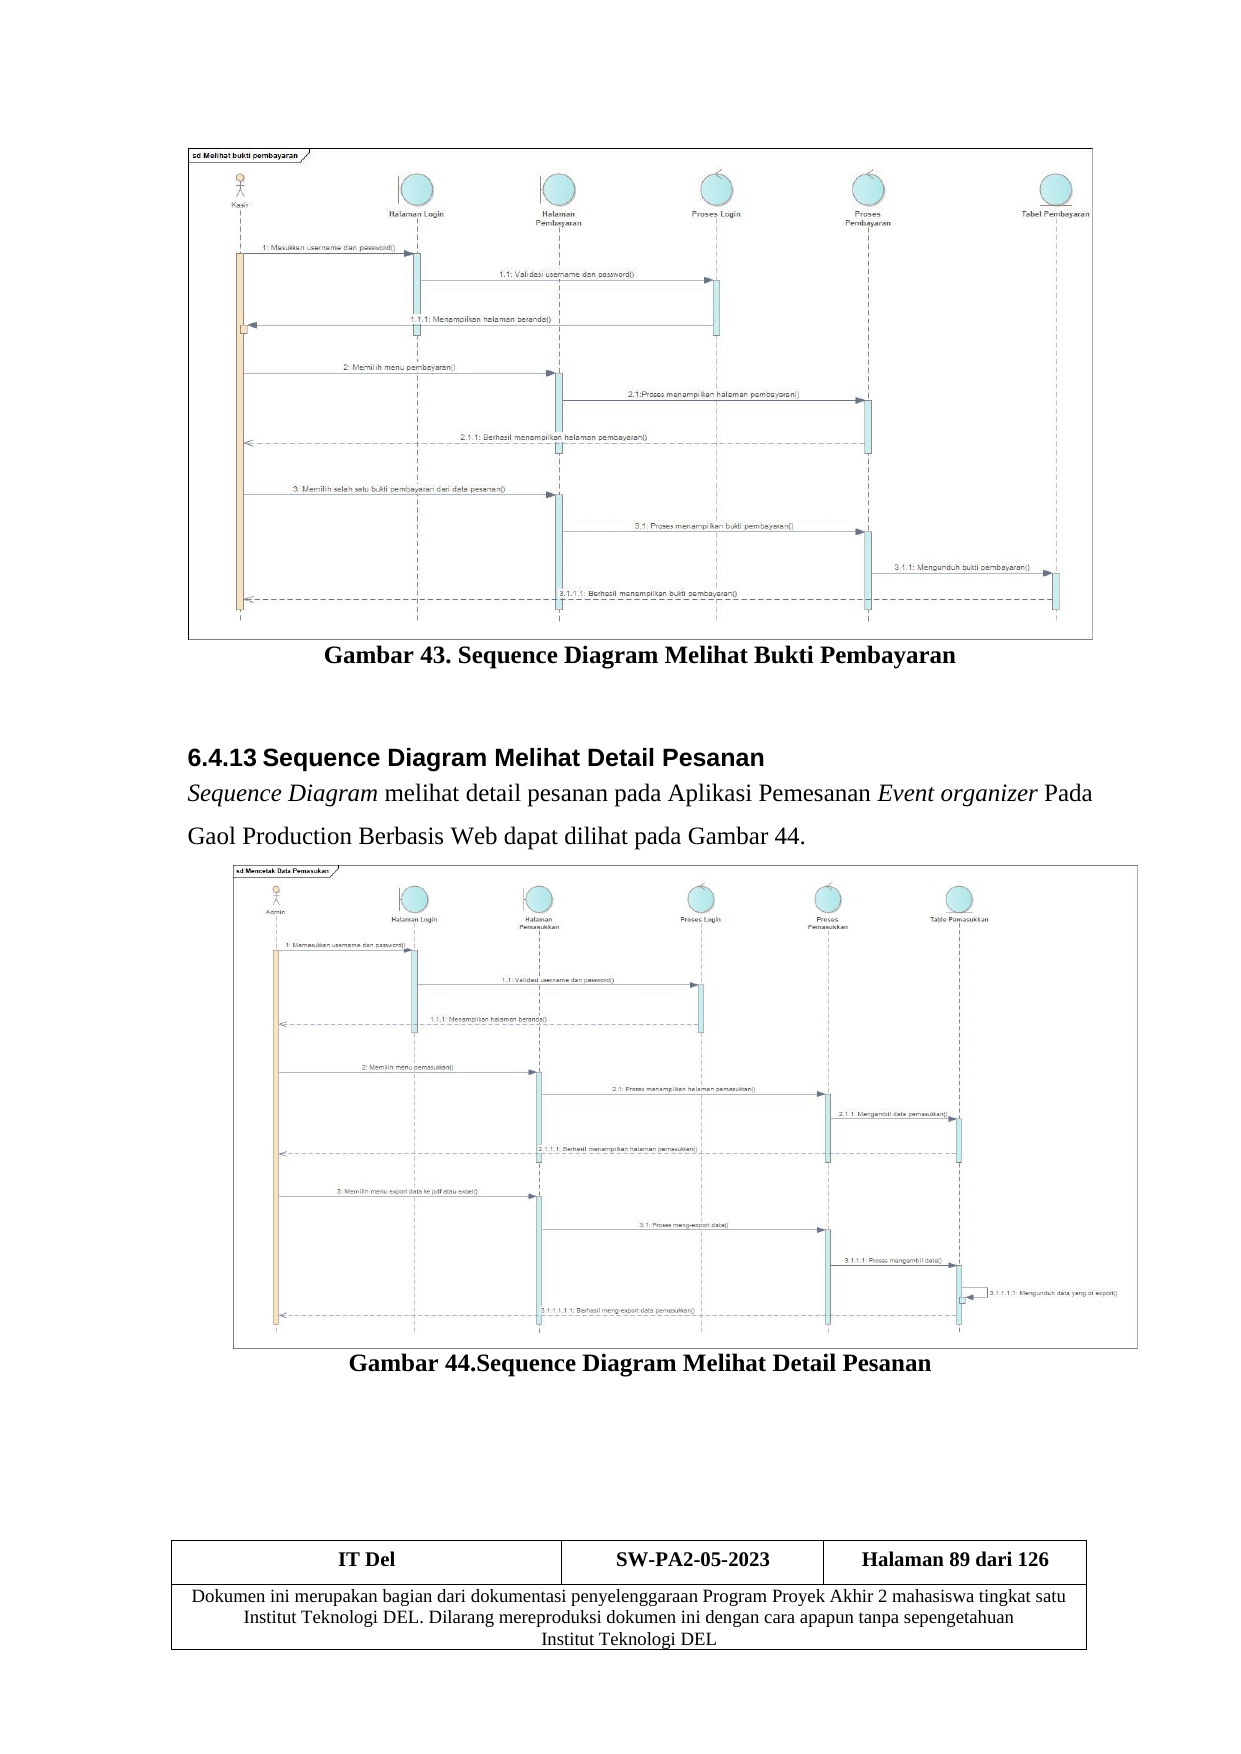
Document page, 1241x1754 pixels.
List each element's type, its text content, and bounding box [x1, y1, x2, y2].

text Sequence Diagram melihat detail pesanan pada Aplikasi Pemesanan Event organizer Pada Gaol Production Berbasis Web dapat dilihat pada Gambar 44. [187, 778, 1092, 850]
subtitle Sequence Diagram Melihat Detail Pesanan [187, 743, 1092, 772]
picture [232, 864, 1138, 1349]
text Gambar 44.Sequence Diagram Melihat Detail Pesanan [187, 1348, 1092, 1377]
text Gambar 43. Sequence Diagram Melihat Bukti Pembayaran [187, 640, 1092, 668]
picture [187, 147, 1093, 640]
